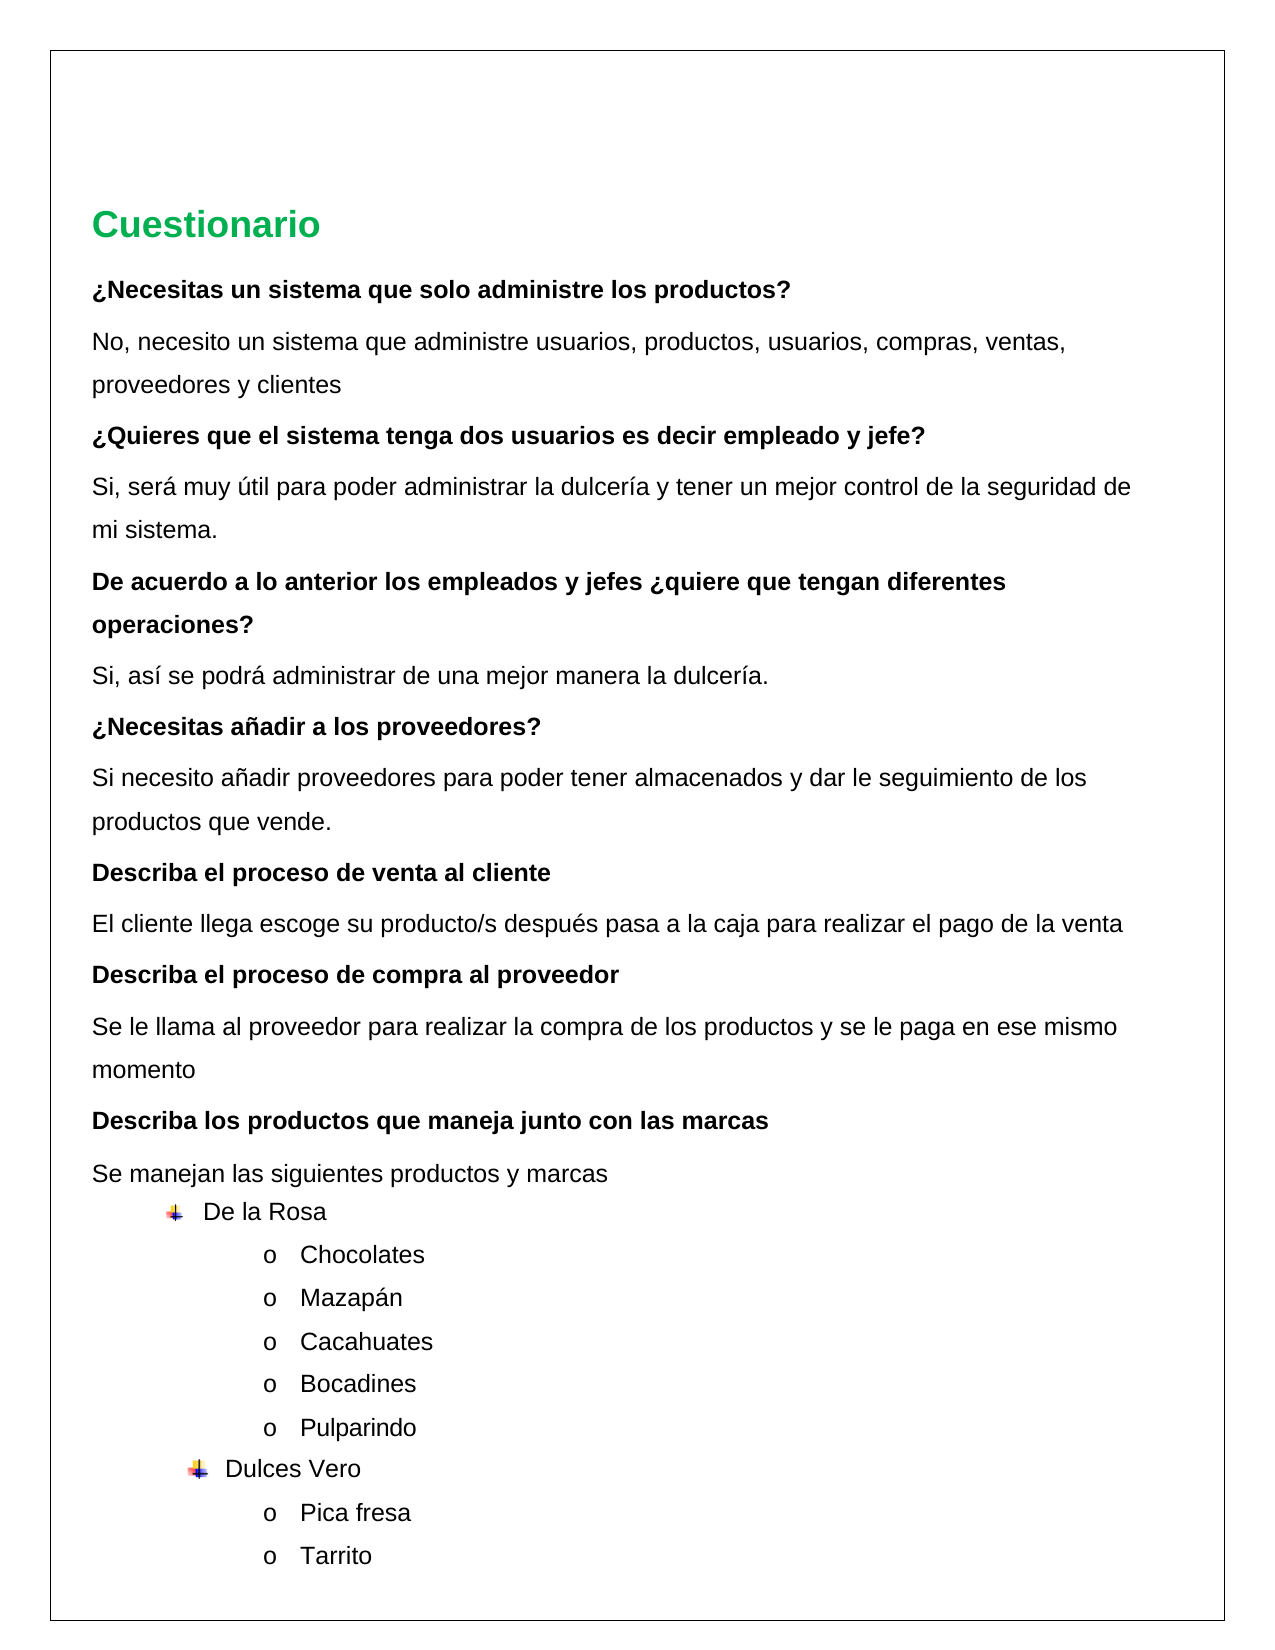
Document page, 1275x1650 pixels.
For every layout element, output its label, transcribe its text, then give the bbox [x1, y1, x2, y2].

list De la Rosa [165, 1197, 1138, 1226]
picture [166, 1203, 183, 1221]
text De acuerdo a lo anterior los empleados y jefes ¿quiere que tengan diferentes operaciones? [92, 567, 1138, 638]
text No, necesito un sistema que administre usuarios, productos, usuarios, compras, ventas, proveedores y clientes [92, 327, 1138, 398]
list Cacahuates [262, 1327, 1138, 1357]
list Bocadines [262, 1369, 1138, 1400]
text Si, será muy útil para poder administrar la dulcería y tener un mejor control de la seguridad de mi sistema. [92, 472, 1138, 544]
text Se le llama al proveedor para realizar la compra de los productos y se le paga en ese mismo momento [92, 1012, 1138, 1083]
text El cliente llega escoge su producto/s después pasa a la caja para realizar el pago de la venta [92, 909, 1138, 938]
text Se manejan las siguientes productos y marcas [92, 1159, 1138, 1187]
text Cuestionario [92, 202, 1138, 246]
text Describa el proceso de compra al proveedor [92, 960, 1138, 989]
list Pulparindo Dulces Vero [225, 1413, 420, 1483]
list Chocolates [262, 1240, 1138, 1271]
text ¿Necesitas un sistema que solo administre los productos? [92, 275, 1138, 304]
picture [187, 1459, 209, 1479]
text ¿Necesitas añadir a los proveedores? [92, 712, 1138, 741]
list Pica fresa [262, 1498, 1138, 1529]
text Describa los productos que maneja junto con las marcas [92, 1106, 1138, 1135]
text Si necesito añadir proveedores para poder tener almacenados y dar le seguimiento de los productos que vende. [92, 763, 1138, 835]
list Mazapán [262, 1283, 1138, 1314]
list Tarrito [262, 1541, 1138, 1572]
text Describa el proceso de venta al cliente [92, 858, 1138, 887]
text Si, así se podrá administrar de una mejor manera la dulcería. [92, 661, 1138, 690]
text ¿Quieres que el sistema tenga dos usuarios es decir empleado y jefe? [92, 421, 1138, 450]
